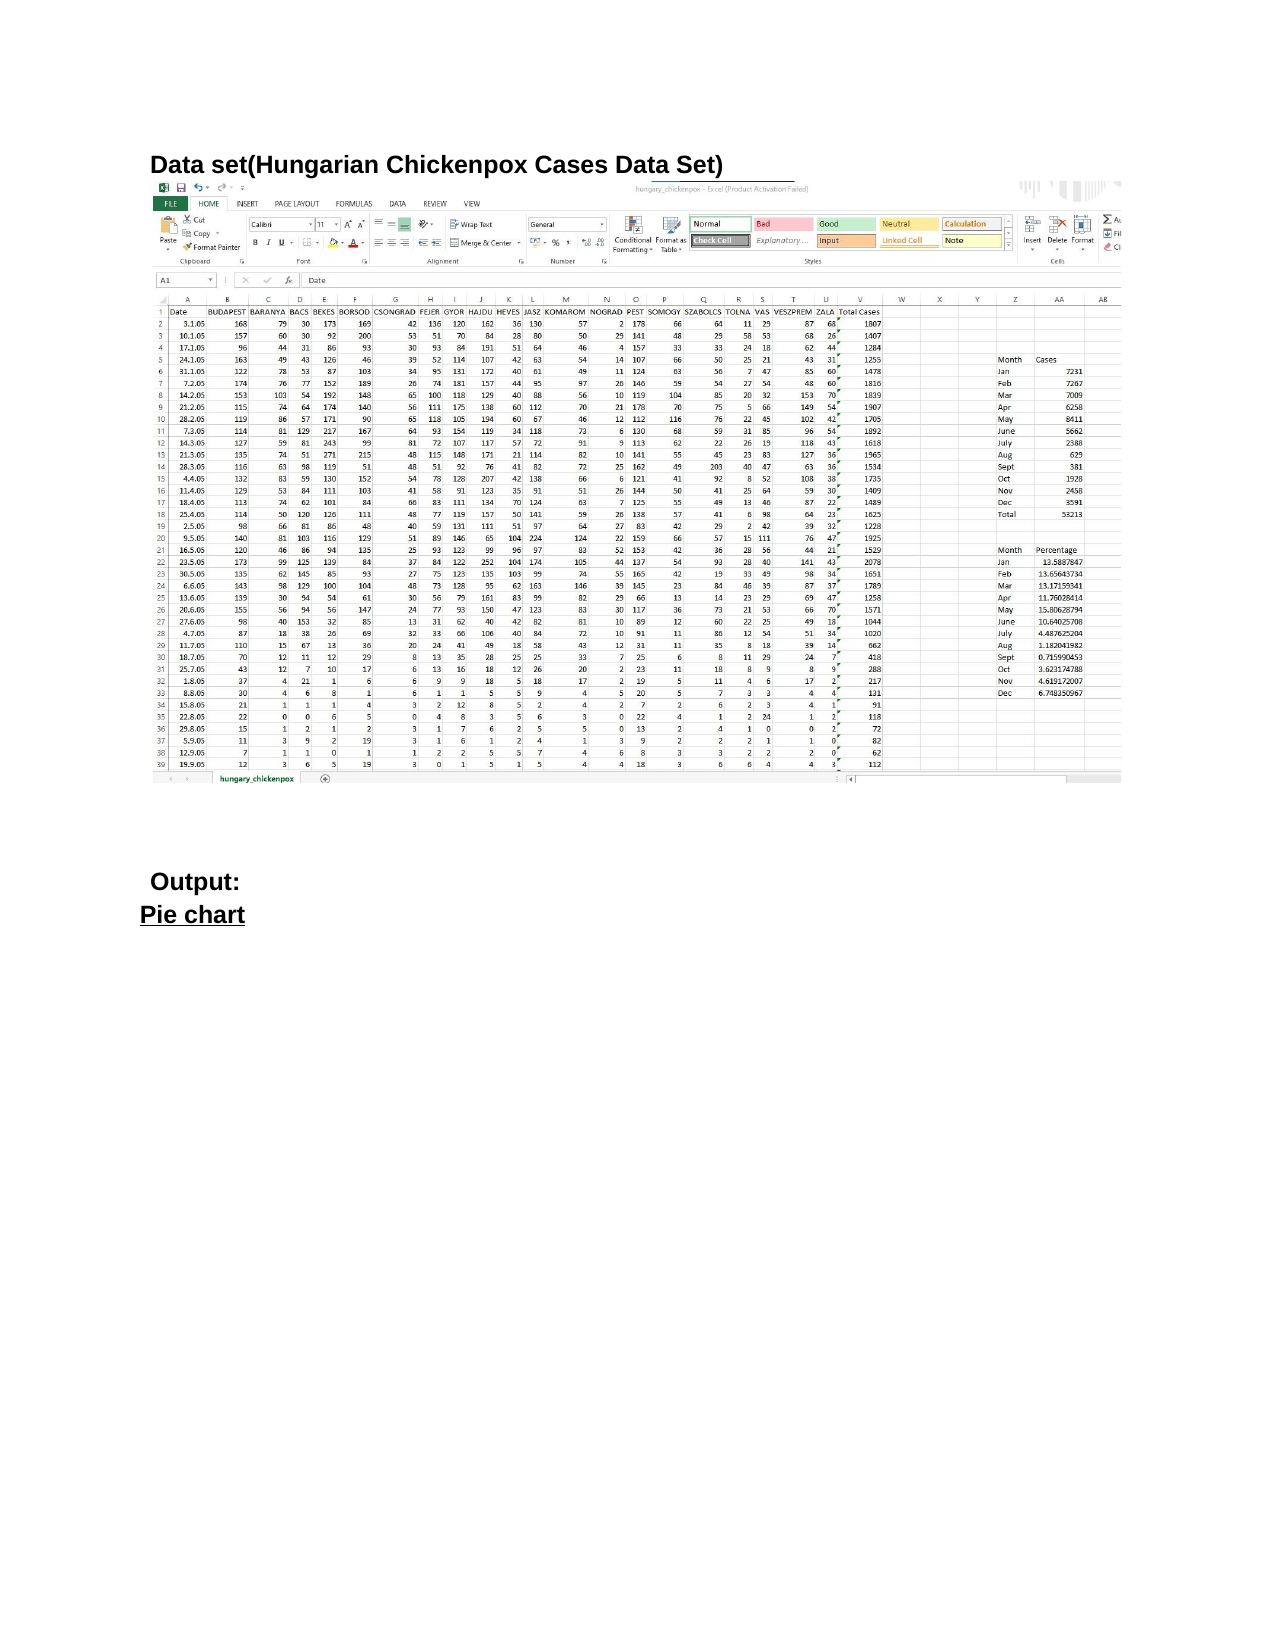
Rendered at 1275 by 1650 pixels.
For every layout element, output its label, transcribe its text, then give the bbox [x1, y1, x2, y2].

picture [153, 181, 1122, 783]
text Data set(Hungarian Chickenpox Cases Data Set) [150, 150, 1139, 179]
text Pie chart [139, 899, 278, 928]
text Output: [150, 867, 278, 896]
